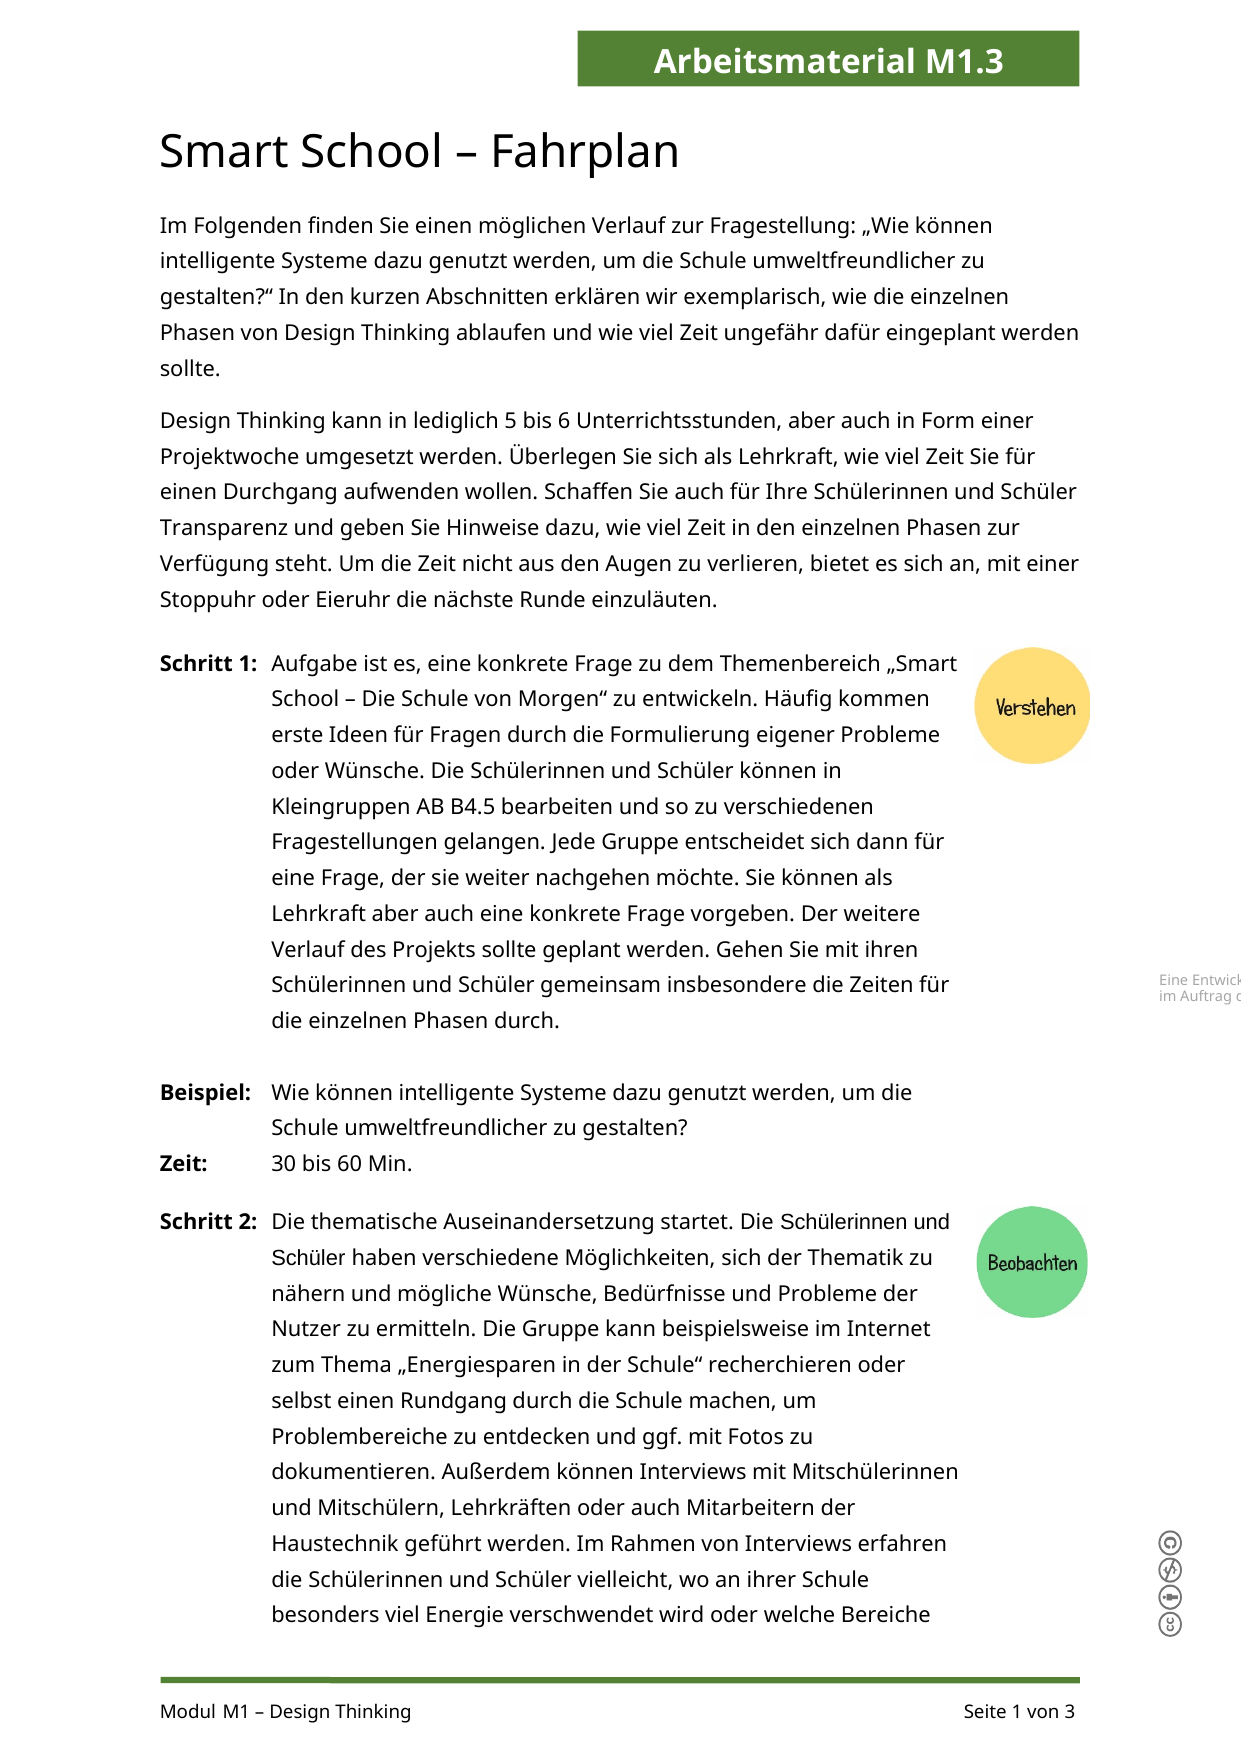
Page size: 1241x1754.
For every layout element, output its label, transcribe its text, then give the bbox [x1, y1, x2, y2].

table_cell [966, 1195, 1098, 1641]
picture [976, 1206, 1088, 1318]
text Smart School – Fahrplan [159, 118, 1081, 181]
table_header [966, 636, 1098, 1194]
text Design Thinking kann in lediglich 5 bis 6 Unterrichtsstunden, aber auch in Form einer Projektwoche umgesetzt werden. Überlegen Sie sich als Lehrkraft, wie viel Zeit Sie für einen Durchgang aufwenden wollen. Schaffen Sie auch für Ihre Schülerinnen und Schüler Transparenz und geben Sie Hinweise dazu, wie viel Zeit in den einzelnen Phasen zur Verfügung steht. Um die Zeit nicht aus den Augen zu verlieren, bietet es sich an, mit einer Stoppuhr oder Eieruhr die nächste Runde einzuläuten. [159, 405, 1081, 613]
picture [974, 647, 1090, 764]
table_header Schritt 1: Aufgabe ist es, eine konkrete Frage zu dem Themenbereich „Smart School – Die Schule von Morgen“ zu entwickeln. Häufig kommen erste Ideen für Fragen durch die Formulierung eigener Probleme oder Wünsche. Die Schülerinnen und Schüler können in Kleingruppen AB B4.5 bearbeiten und so zu verschiedenen Fragestellungen gelangen. Jede Gruppe entscheidet sich dann für eine Frage, der sie weiter nachgehen möchte. Sie können als Lehrkraft aber auch eine konkrete Frage vorgeben. Der weitere Verlauf des Projekts sollte geplant werden. Gehen Sie mit ihren Schülerinnen und Schüler gemeinsam insbesondere die Zeiten für die einzelnen Phasen durch. Beispiel: Wie können intelligente Systeme dazu genutzt werden, um die Schule umweltfreundlicher zu gestalten? Zeit: 30 bis 60 Min. [154, 636, 966, 1194]
text Im Folgenden finden Sie einen möglichen Verlauf zur Fragestellung: „Wie können intelligente Systeme dazu genutzt werden, um die Schule umweltfreundlicher zu gestalten?“ In den kurzen Abschnitten erklären wir exemplarisch, wie die einzelnen Phasen von Design Thinking ablaufen und wie viel Zeit ungefähr dafür eingeplant werden sollte. [159, 209, 1081, 382]
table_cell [154, 1195, 966, 1641]
